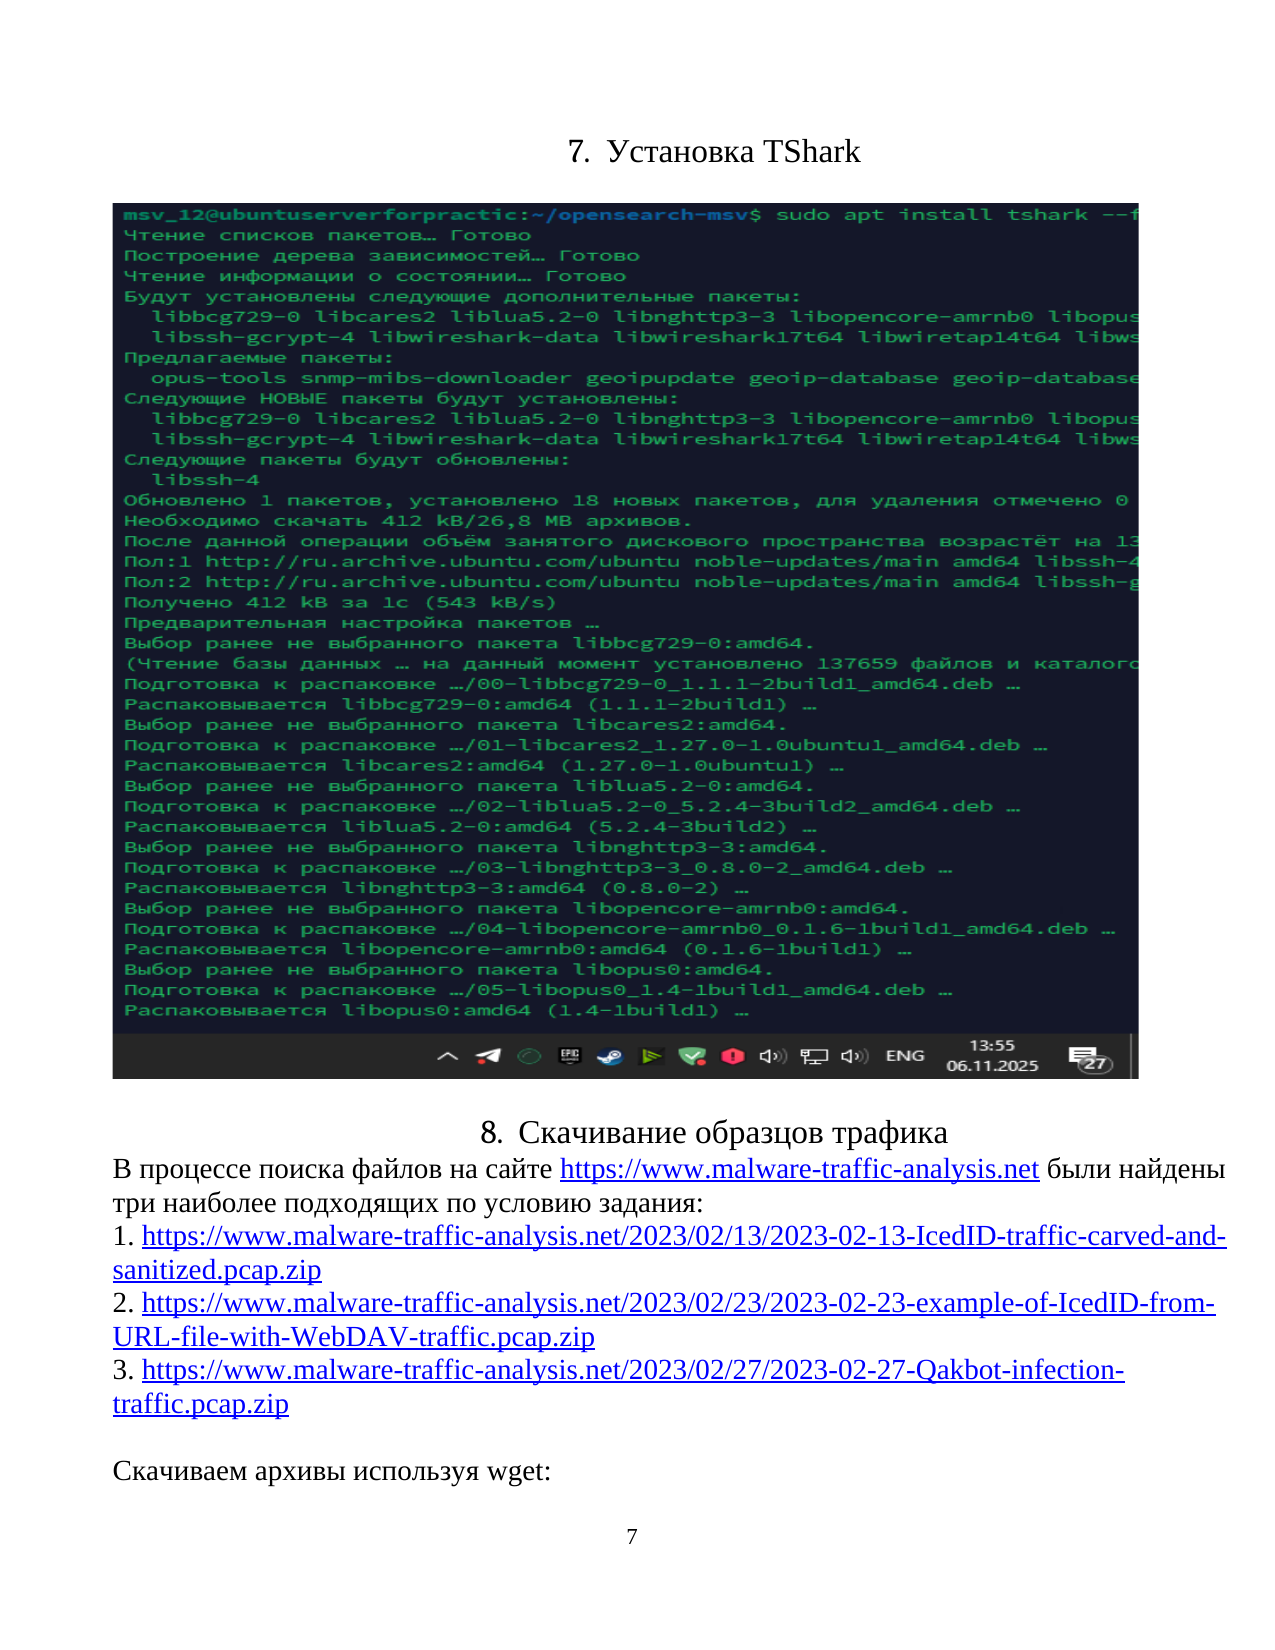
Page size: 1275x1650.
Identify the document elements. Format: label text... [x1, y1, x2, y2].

subtitle Скачивание образцов трафика [191, 1112, 1237, 1151]
subtitle Установка TShark [191, 132, 1237, 170]
text 3. https://www.malware-traffic-analysis.net/2023/02/27/2023-02-27-Qakbot-infection-traffic.pcap.zip [112, 1352, 1237, 1419]
text В процессе поиска файлов на сайте https://www.malware-traffic-analysis.net были найдены три наиболее подходящих по условию задания: 1. https://www.malware-traffic-analysis.net/2023/02/13/2023-02-13-IcedID-traffic-carved-and-sanitized.pcap.zip [112, 1151, 1237, 1285]
text 2. https://www.malware-traffic-analysis.net/2023/02/23/2023-02-23-example-of-IcedID-from-URL-file-with-WebDAV-traffic.pcap.zip [112, 1285, 1237, 1352]
text Скачиваем архивы используя wget: [112, 1453, 1237, 1487]
picture [112, 203, 1139, 1079]
